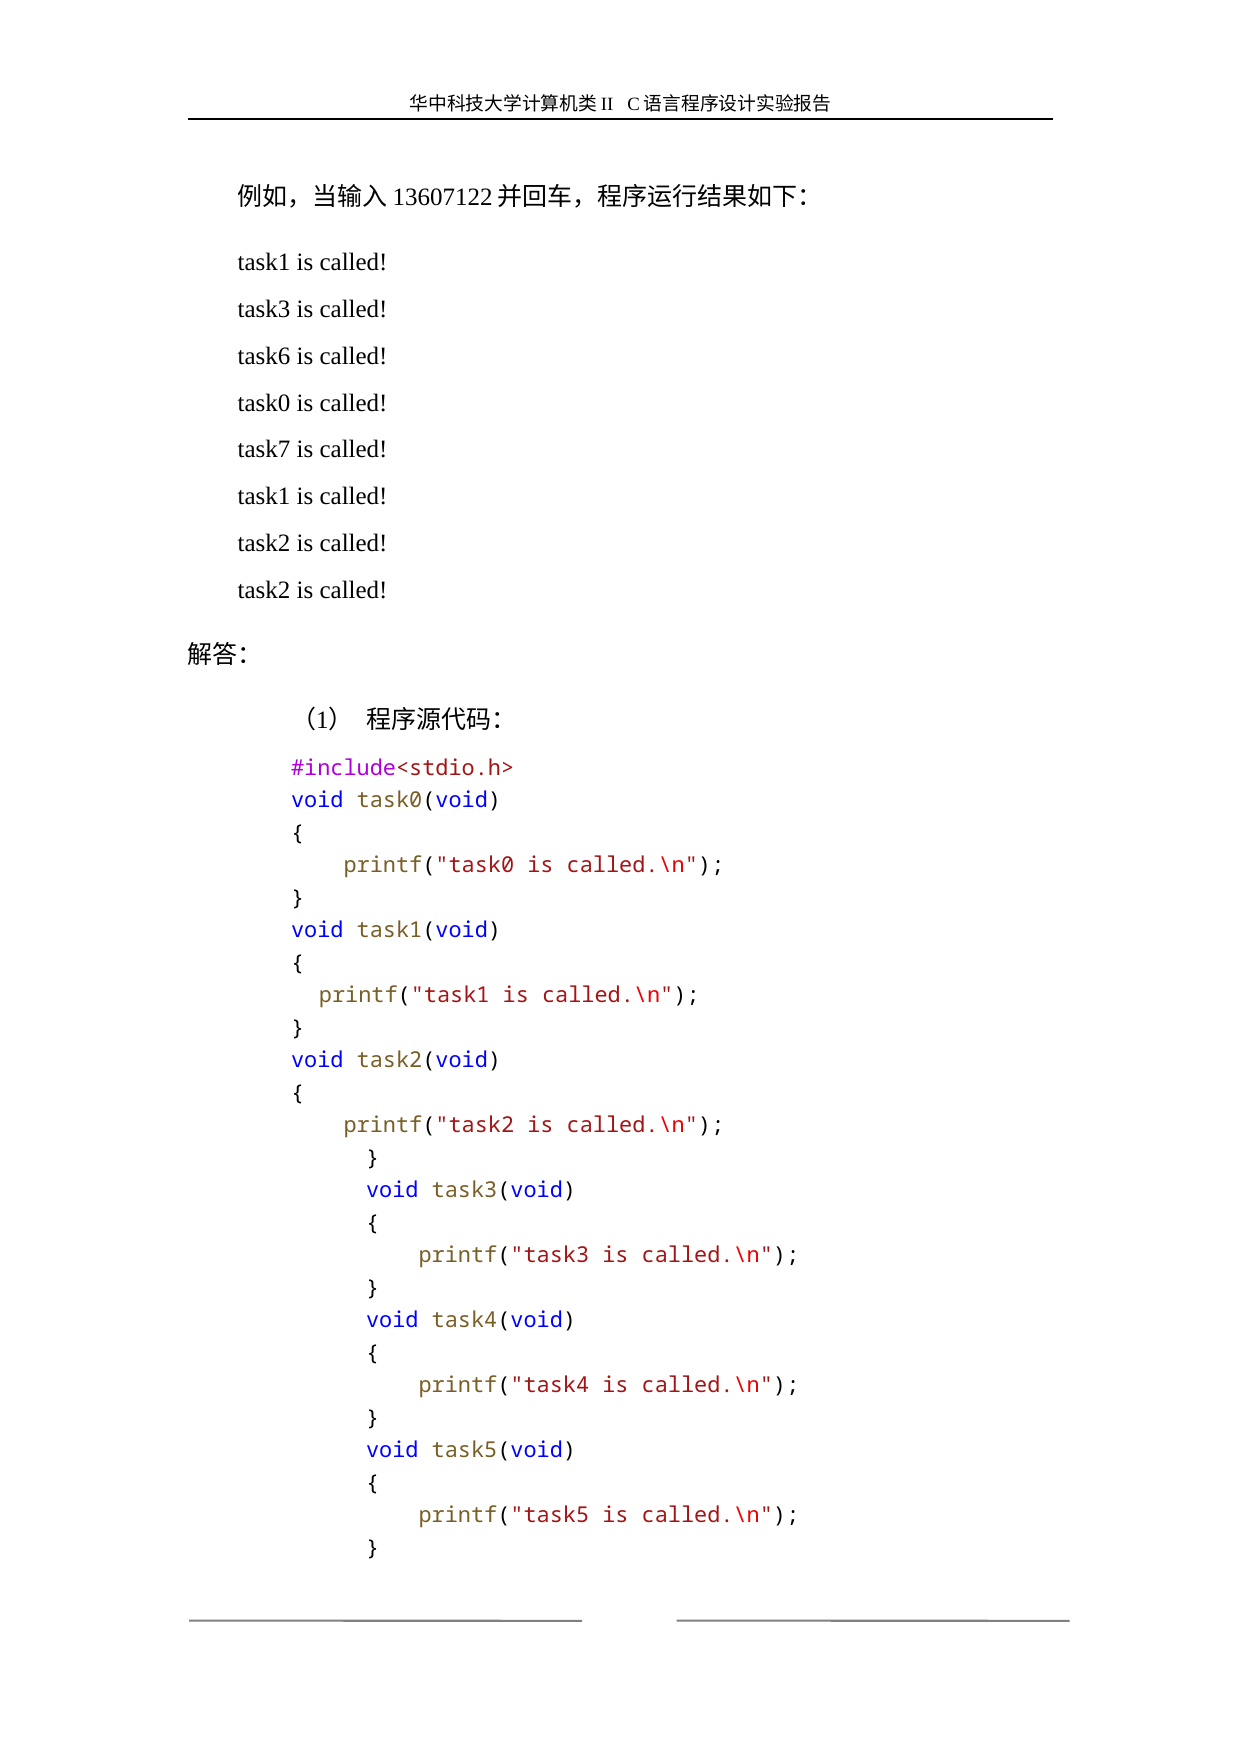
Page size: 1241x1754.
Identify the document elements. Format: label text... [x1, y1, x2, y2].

list void task3(void) [366, 1173, 1053, 1205]
text #include<stdio.h> [291, 750, 1053, 783]
list void task5(void) [366, 1433, 1053, 1465]
text printf("task1 is called.\n"); [187, 978, 1053, 1010]
list 程序源代码： [291, 685, 1053, 750]
list { [366, 1465, 1053, 1498]
text printf("task2 is called.\n"); [291, 1108, 1053, 1140]
text { [291, 815, 1053, 848]
list printf("task4 is called.\n"); [366, 1368, 1053, 1400]
text task0 is called! [187, 386, 1053, 418]
text task2 is called! [187, 526, 1053, 559]
text } [291, 1010, 1053, 1043]
list { [366, 1335, 1053, 1368]
text { [291, 1075, 1053, 1108]
list } [366, 1140, 1053, 1173]
list void task4(void) [366, 1303, 1053, 1335]
text { [291, 945, 1053, 978]
list } [366, 1270, 1053, 1303]
text task2 is called! [187, 573, 1053, 606]
text } [291, 880, 1053, 913]
list } [366, 1530, 1053, 1563]
list { [366, 1205, 1053, 1238]
text task7 is called! [187, 433, 1053, 465]
text task1 is called! [187, 479, 1053, 512]
text void task0(void) [291, 783, 1053, 815]
list } [366, 1400, 1053, 1433]
text 解答： [187, 620, 1053, 685]
text task1 is called! [187, 245, 1053, 278]
list printf("task5 is called.\n"); [366, 1498, 1053, 1530]
text task3 is called! [187, 292, 1053, 324]
text task6 is called! [187, 339, 1053, 371]
text void task1(void) [291, 913, 1053, 945]
list printf("task3 is called.\n"); [366, 1238, 1053, 1270]
text void task2(void) [291, 1043, 1053, 1075]
text printf("task0 is called.\n"); [291, 848, 1053, 880]
text 例如，当输入13607122并回车，程序运行结果如下： [187, 162, 1053, 227]
